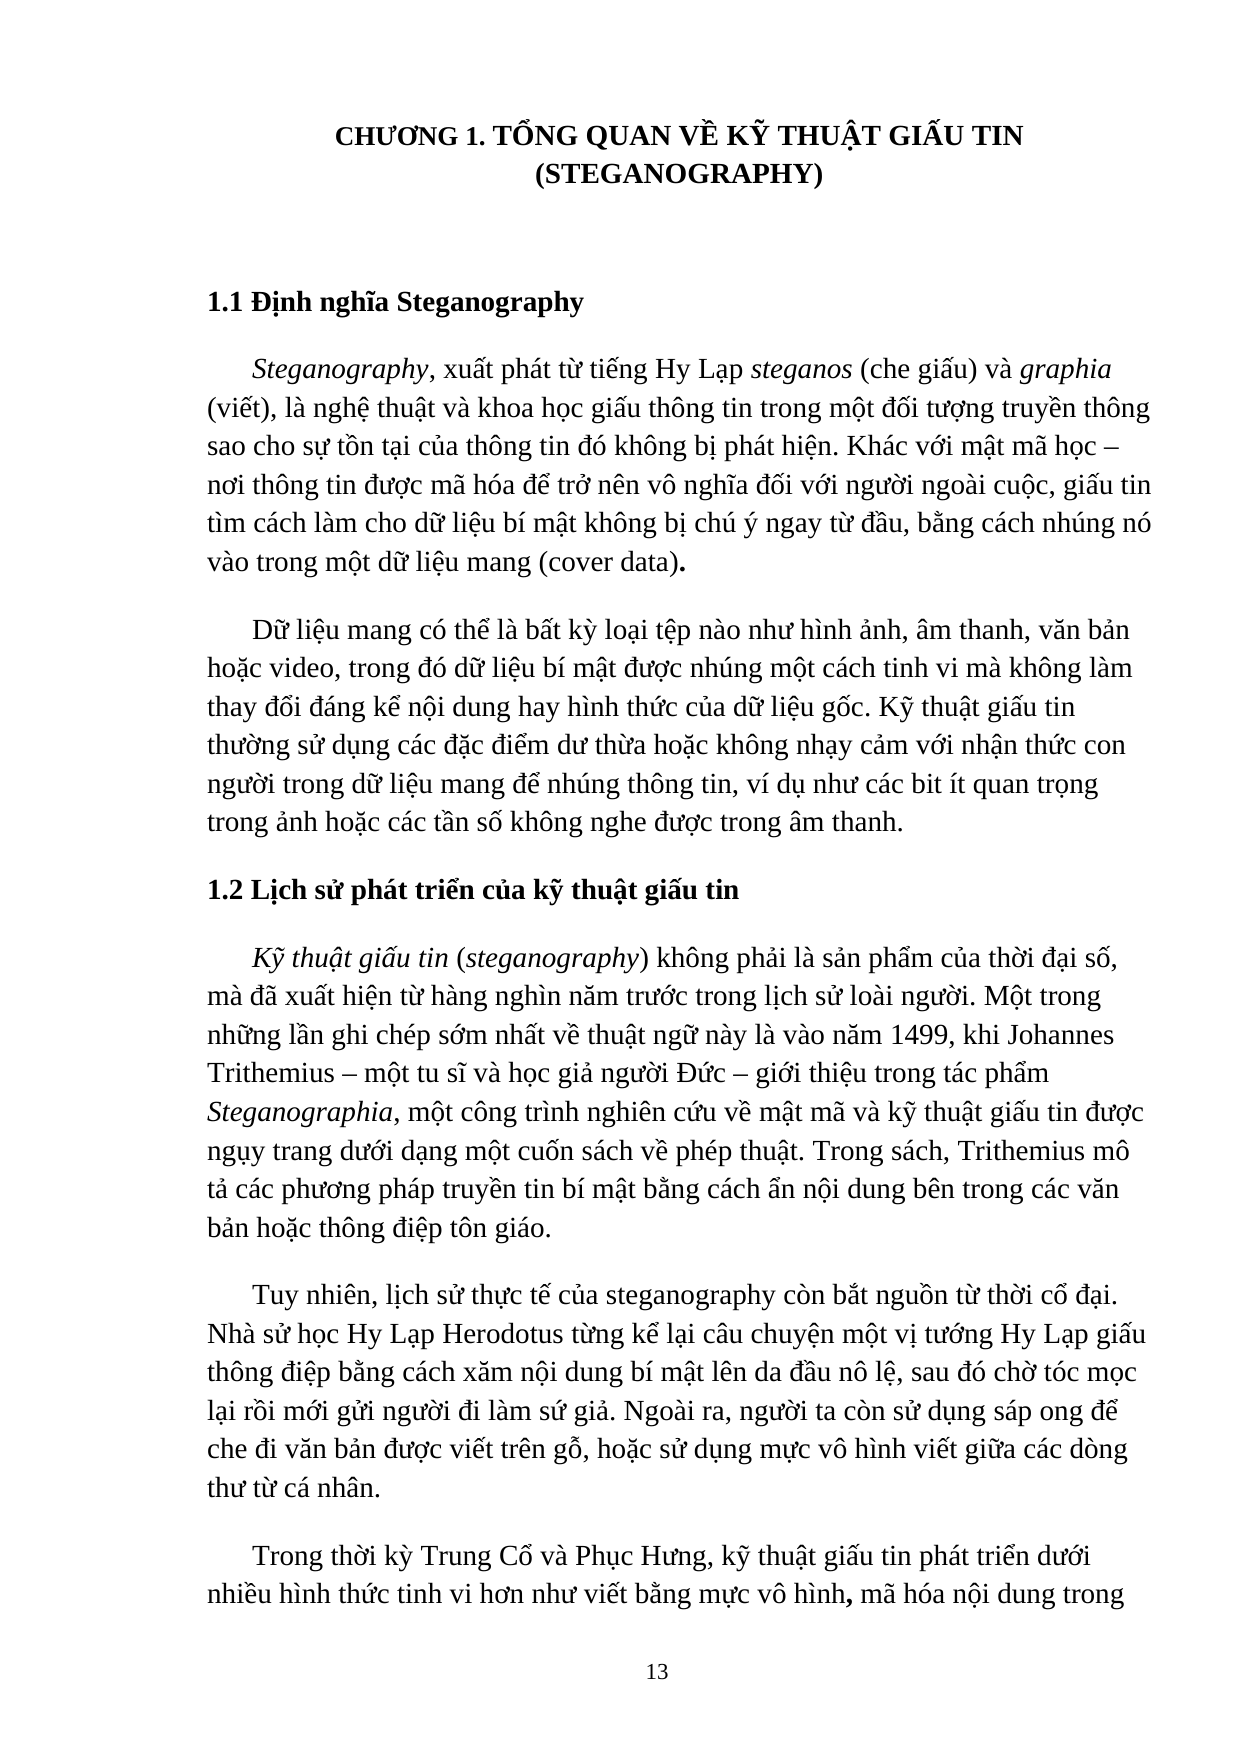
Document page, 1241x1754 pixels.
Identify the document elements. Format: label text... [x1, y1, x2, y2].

list CHƯƠNG 1. Tổng quan về kỹ thuật giấu tin (Steganography) [207, 118, 1152, 190]
text Tuy nhiên, lịch sử thực tế của steganography còn bắt nguồn từ thời cổ đại. Nhà sử học Hy Lạp Herodotus từng kể lại câu chuyện một vị tướng Hy Lạp giấu thông điệp bằng cách xăm nội dung bí mật lên da đầu nô lệ, sau đó chờ tóc mọc lại rồi mới gửi người đi làm sứ giả. Ngoài ra, người ta còn sử dụng sáp ong để che đi văn bản được viết trên gỗ, hoặc sử dụng mực vô hình viết giữa các dòng thư từ cá nhân. [207, 1277, 1152, 1504]
list 1.1 Định nghĩa Steganography [207, 284, 1152, 317]
text Dữ liệu mang có thể là bất kỳ loại tệp nào như hình ảnh, âm thanh, văn bản hoặc video, trong đó dữ liệu bí mật được nhúng một cách tinh vi mà không làm thay đổi đáng kể nội dung hay hình thức của dữ liệu gốc. Kỹ thuật giấu tin thường sử dụng các đặc điểm dư thừa hoặc không nhạy cảm với nhận thức con người trong dữ liệu mang để nhúng thông tin, ví dụ như các bit ít quan trọng trong ảnh hoặc các tần số không nghe được trong âm thanh. [207, 612, 1152, 838]
subtitle 1.2 Lịch sử phát triển của kỹ thuật giấu tin [207, 872, 1152, 906]
text Kỹ thuật giấu tin (steganography) không phải là sản phẩm của thời đại số, mà đã xuất hiện từ hàng nghìn năm trước trong lịch sử loài người. Một trong những lần ghi chép sớm nhất về thuật ngữ này là vào năm 1499, khi Johannes Trithemius – một tu sĩ và học giả người Đức – giới thiệu trong tác phẩm Steganographia, một công trình nghiên cứu về mật mã và kỹ thuật giấu tin được ngụy trang dưới dạng một cuốn sách về phép thuật. Trong sách, Trithemius mô tả các phương pháp truyền tin bí mật bằng cách ẩn nội dung bên trong các văn bản hoặc thông điệp tôn giáo. [207, 940, 1152, 1243]
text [207, 1538, 1152, 1610]
text Steganography, xuất phát từ tiếng Hy Lạp steganos (che giấu) và graphia (viết), là nghệ thuật và khoa học giấu thông tin trong một đối tượng truyền thông sao cho sự tồn tại của thông tin đó không bị phát hiện. Khác với mật mã học – nơi thông tin được mã hóa để trở nên vô nghĩa đối với người ngoài cuộc, giấu tin tìm cách làm cho dữ liệu bí mật không bị chú ý ngay từ đầu, bằng cách nhúng nó vào trong một dữ liệu mang (cover data). [207, 351, 1152, 578]
